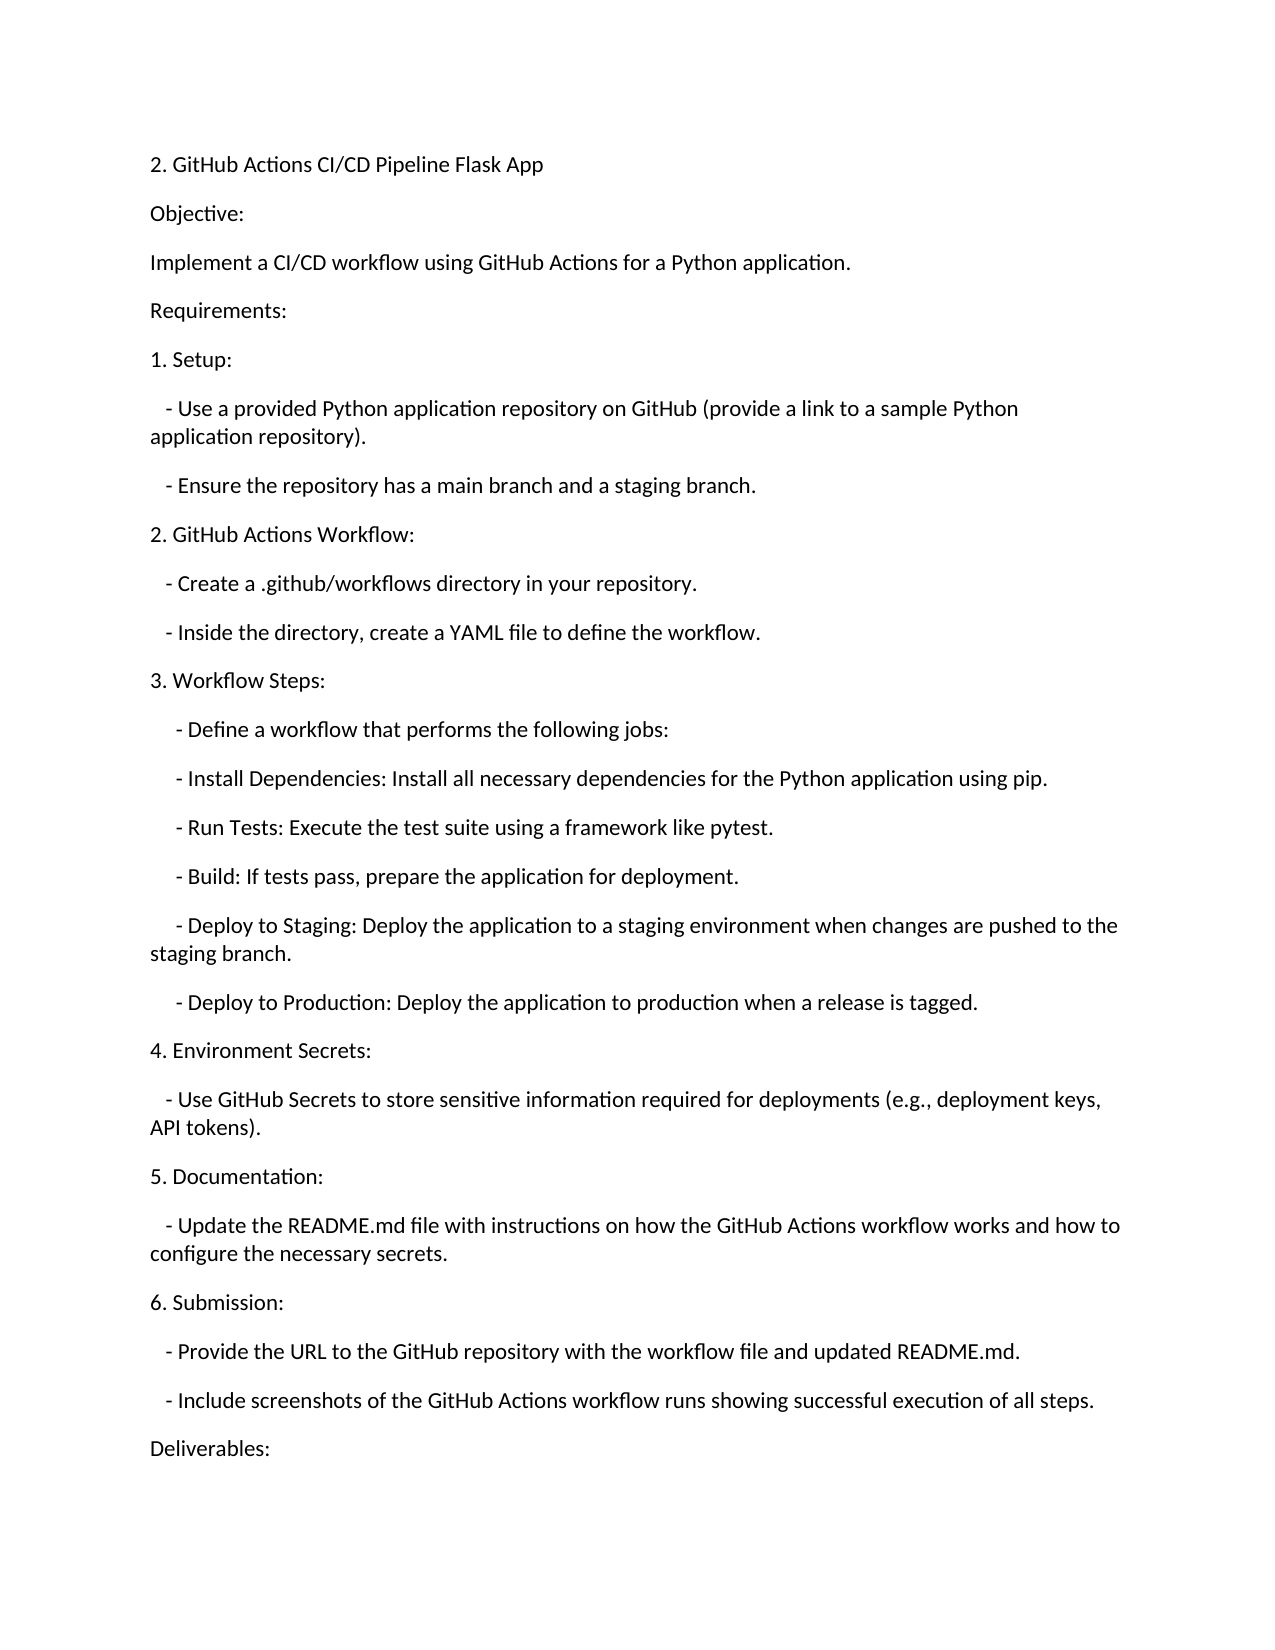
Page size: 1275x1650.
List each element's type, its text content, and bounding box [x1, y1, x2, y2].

text 6. Submission: [150, 1288, 1125, 1316]
text - Include screenshots of the GitHub Actions workflow runs showing successful execution of all steps. [150, 1386, 1125, 1414]
text Deliverables: [150, 1434, 1125, 1463]
text 3. Workflow Steps: [150, 667, 1125, 694]
text - Update the README.md file with instructions on how the GitHub Actions workflow works and how to configure the necessary secrets. [150, 1211, 1125, 1267]
text 5. Documentation: [150, 1162, 1125, 1190]
text - Deploy to Production: Deploy the application to production when a release is tagged. [150, 988, 1125, 1016]
text - Ensure the repository has a main branch and a staging branch. [150, 471, 1125, 499]
text - Deploy to Staging: Deploy the application to a staging environment when changes are pushed to the staging branch. [150, 911, 1125, 967]
text - Provide the URL to the GitHub repository with the workflow file and updated README.md. [150, 1337, 1125, 1365]
text - Install Dependencies: Install all necessary dependencies for the Python application using pip. [150, 764, 1125, 792]
text 1. Setup: [150, 345, 1125, 373]
text Requirements: [150, 297, 1125, 324]
text Implement a CI/CD workflow using GitHub Actions for a Python application. [150, 248, 1125, 276]
text Objective: [150, 199, 1125, 227]
text - Build: If tests pass, prepare the application for deployment. [150, 862, 1125, 890]
text - Use a provided Python application repository on GitHub (provide a link to a sample Python application repository). [150, 394, 1125, 450]
text 2. GitHub Actions Workflow: [150, 520, 1125, 548]
text - Create a .github/workflows directory in your repository. [150, 569, 1125, 597]
text 4. Environment Secrets: [150, 1037, 1125, 1064]
text 2. GitHub Actions CI/CD Pipeline Flask App [150, 150, 1125, 178]
text - Run Tests: Execute the test suite using a framework like pytest. [150, 813, 1125, 841]
text - Use GitHub Secrets to store sensitive information required for deployments (e.g., deployment keys, API tokens). [150, 1085, 1125, 1141]
text - Inside the directory, create a YAML file to define the workflow. [150, 618, 1125, 646]
text - Define a workflow that performs the following jobs: [150, 715, 1125, 743]
